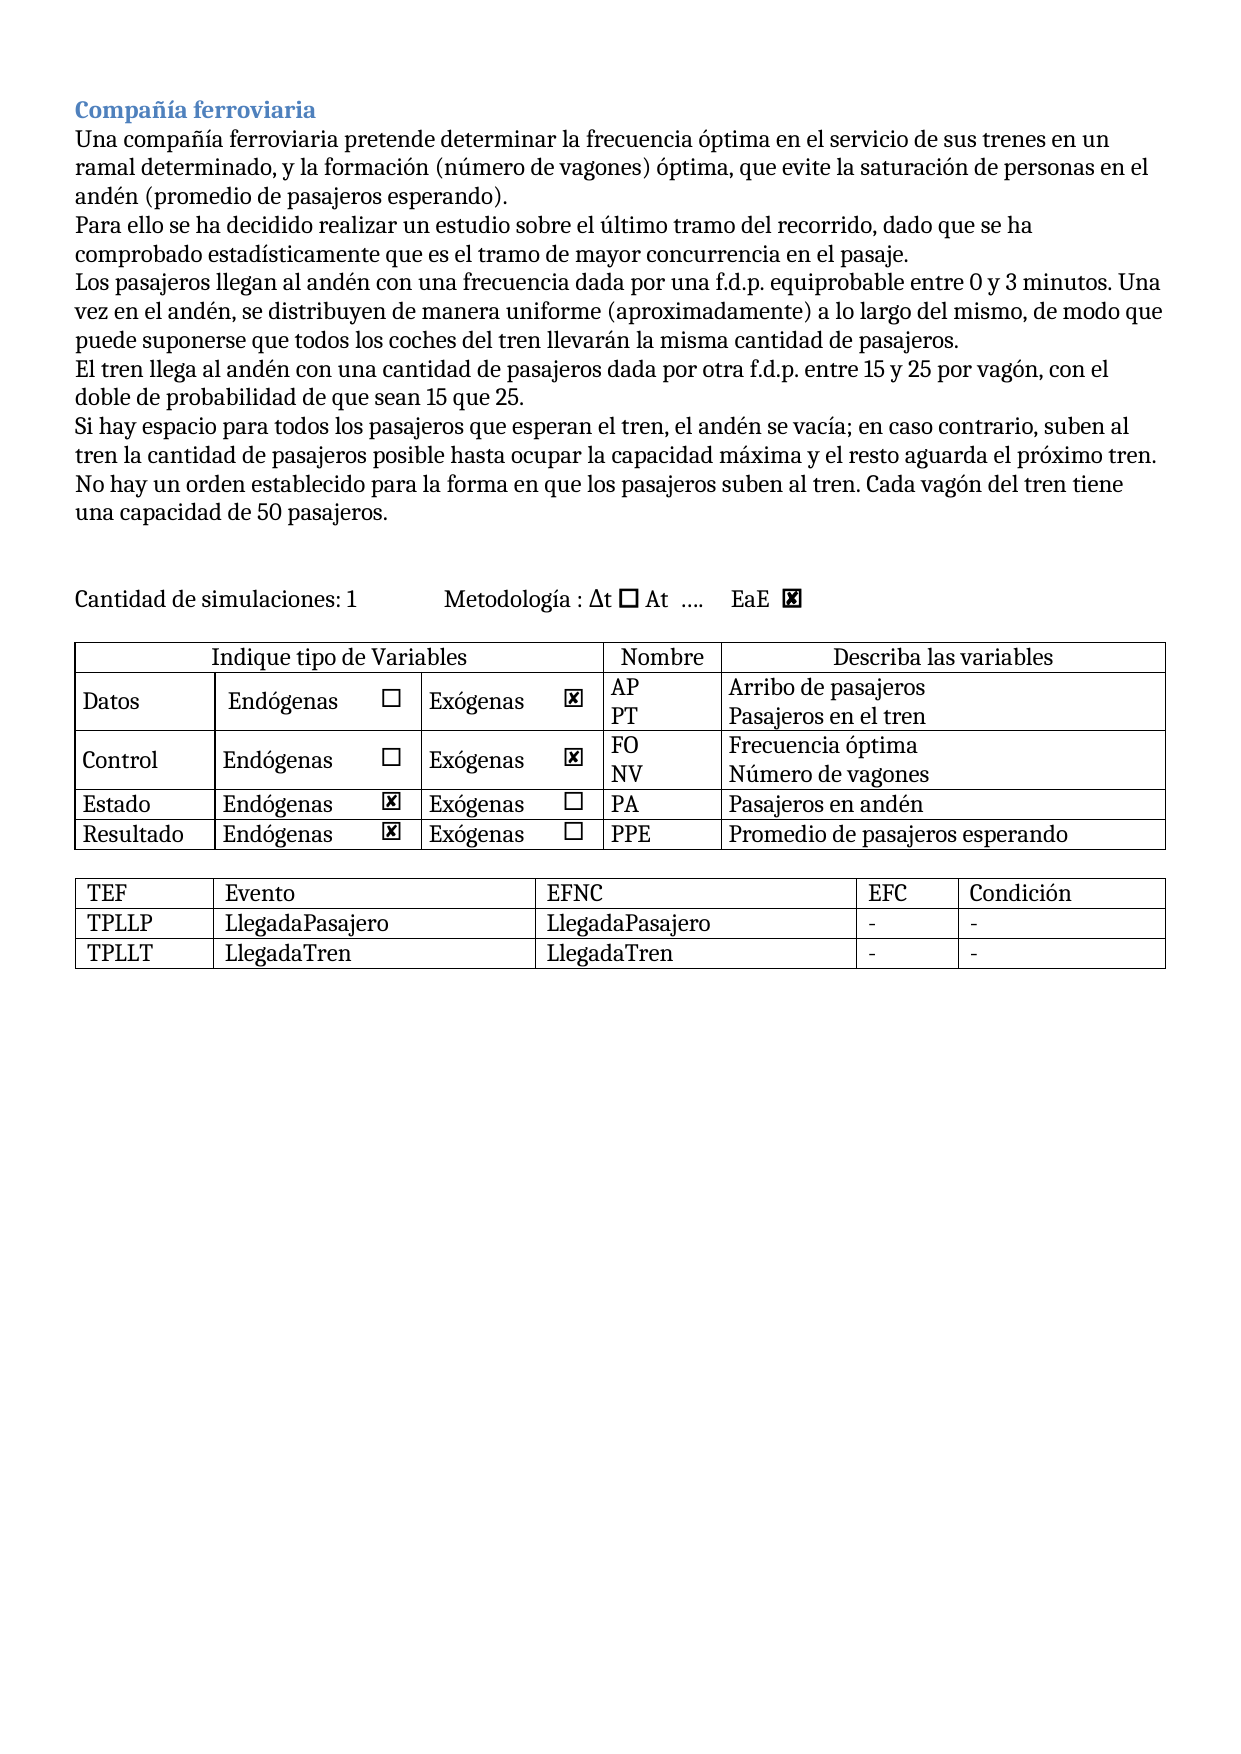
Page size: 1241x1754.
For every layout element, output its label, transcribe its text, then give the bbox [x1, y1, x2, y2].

table_header Nombre [604, 643, 721, 672]
table_cell [555, 731, 603, 789]
table_cell - [857, 909, 958, 938]
table_header Indique tipo de Variables [76, 643, 603, 672]
text Si hay espacio para todos los pasajeros que esperan el tren, el andén se vacía; en caso contrario, suben al tren la cantidad de pasajeros posible hasta ocupar la capacidad máxima y el resto aguarda el próximo tren. [75, 412, 1165, 469]
table_cell LlegadaPasajero [214, 909, 535, 938]
table_header Condición [959, 879, 1165, 908]
subtitle Compañía ferroviaria [75, 96, 1165, 124]
table_header Evento [214, 879, 535, 908]
table_cell TPLLT [76, 939, 213, 968]
table_cell Frecuencia óptima Número de vagones [722, 731, 1165, 789]
table_cell Estado [76, 790, 214, 819]
table_cell Control [76, 731, 214, 789]
table_cell AP PT [604, 673, 721, 730]
text No hay un orden establecido para la forma en que los pasajeros suben al tren. Cada vagón del tren tiene una capacidad de 50 pasajeros. [75, 469, 1165, 527]
table_cell LlegadaPasajero [536, 909, 856, 938]
table_cell Endógenas [216, 820, 373, 848]
text Los pasajeros llegan al andén con una frecuencia dada por una f.d.p. equiprobable entre 0 y 3 minutos. Una vez en el andén, se distribuyen de manera uniforme (aproximadamente) a lo largo del mismo, de modo que puede suponerse que todos los coches del tren llevarán la misma cantidad de pasajeros. [75, 268, 1165, 354]
text Una compañía ferroviaria pretende determinar la frecuencia óptima en el servicio de sus trenes en un ramal determinado, y la formación (número de vagones) óptima, que evite la saturación de personas en el andén (promedio de pasajeros esperando). [75, 124, 1165, 211]
table_cell LlegadaTren [214, 939, 535, 968]
table_cell [555, 790, 603, 819]
text Cantidad de simulaciones: 1 Metodología : Δt At …. EaE [75, 584, 1165, 613]
table_cell Endógenas [216, 673, 373, 730]
table_cell Arribo de pasajeros Pasajeros en el tren [722, 673, 1165, 730]
table_cell PA [604, 790, 721, 819]
table_cell [555, 820, 603, 848]
table_cell Exógenas [422, 790, 555, 819]
table_cell Promedio de pasajeros esperando [722, 820, 1165, 848]
table_cell [373, 790, 421, 819]
table_header Describa las variables [722, 643, 1165, 672]
table_cell Pasajeros en andén [722, 790, 1165, 819]
table_cell Exógenas [422, 673, 555, 730]
text Para ello se ha decidido realizar un estudio sobre el último tramo del recorrido, dado que se ha comprobado estadísticamente que es el tramo de mayor concurrencia en el pasaje. [75, 211, 1165, 268]
table_cell Endógenas [216, 790, 373, 819]
table_cell - [959, 909, 1165, 938]
table_cell [373, 820, 421, 848]
table_cell Exógenas [422, 731, 555, 789]
table_cell [373, 673, 421, 730]
table_cell - [857, 939, 958, 968]
table_header EFC [857, 879, 958, 908]
text El tren llega al andén con una cantidad de pasajeros dada por otra f.d.p. entre 15 y 25 por vagón, con el doble de probabilidad de que sean 15 que 25. [75, 354, 1165, 412]
table_cell Datos [76, 673, 214, 730]
table_header TEF [76, 879, 213, 908]
table_cell Exógenas [422, 820, 555, 848]
table_cell Resultado [76, 820, 214, 848]
table_cell FO NV [604, 731, 721, 789]
table_cell Endógenas [216, 731, 373, 789]
table_cell [555, 673, 603, 730]
table_cell LlegadaTren [536, 939, 856, 968]
table_cell [373, 731, 421, 789]
table_cell - [959, 939, 1165, 968]
table_cell TPLLP [76, 909, 213, 938]
table_header EFNC [536, 879, 856, 908]
table_cell PPE [604, 820, 721, 848]
